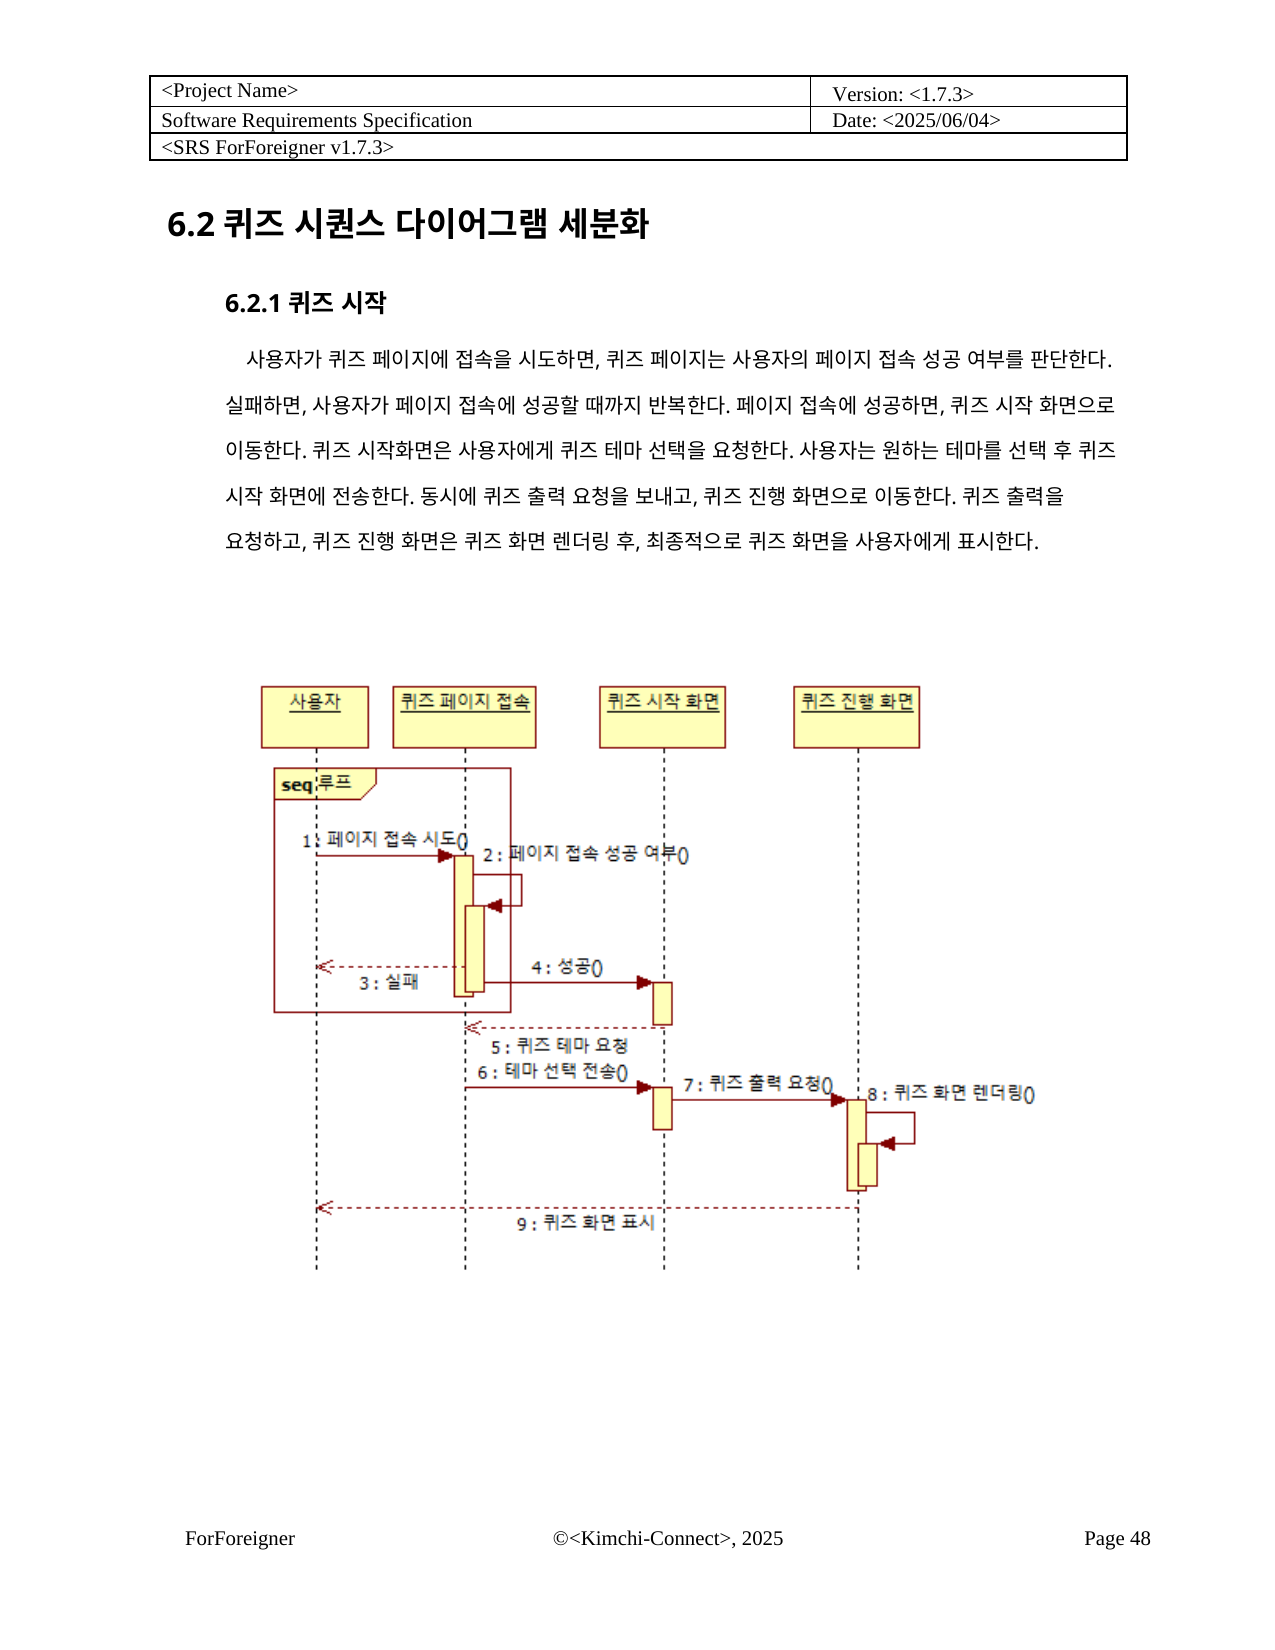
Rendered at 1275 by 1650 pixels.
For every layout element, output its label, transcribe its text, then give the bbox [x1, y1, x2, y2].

picture [230, 656, 1065, 1306]
text 사용자가 퀴즈 페이지에 접속을 시도하면, 퀴즈 페이지는 사용자의 페이지 접속 성공 여부를 판단한다. 실패하면, 사용자가 페이지 접속에 성공할 때까지 반복한다. 페이지 접속에 성공하면, 퀴즈 시작 화면으로 이동한다. 퀴즈 시작화면은 사용자에게 퀴즈 테마 선택을 요청한다. 사용자는 원하는 테마를 선택 후 퀴즈 시작 화면에 전송한다. 동시에 퀴즈 출력 요청을 보내고, 퀴즈 진행 화면으로 이동한다. 퀴즈 출력을 요청하고, 퀴즈 진행 화면은 퀴즈 화면 렌더링 후, 최종적으로 퀴즈 화면을 사용자에게 표시한다. [225, 344, 1125, 556]
subtitle 6.2 퀴즈 시퀀스 다이어그램 세분화 [150, 198, 1125, 246]
subtitle 6.2.1 퀴즈 시작 [150, 283, 1125, 319]
